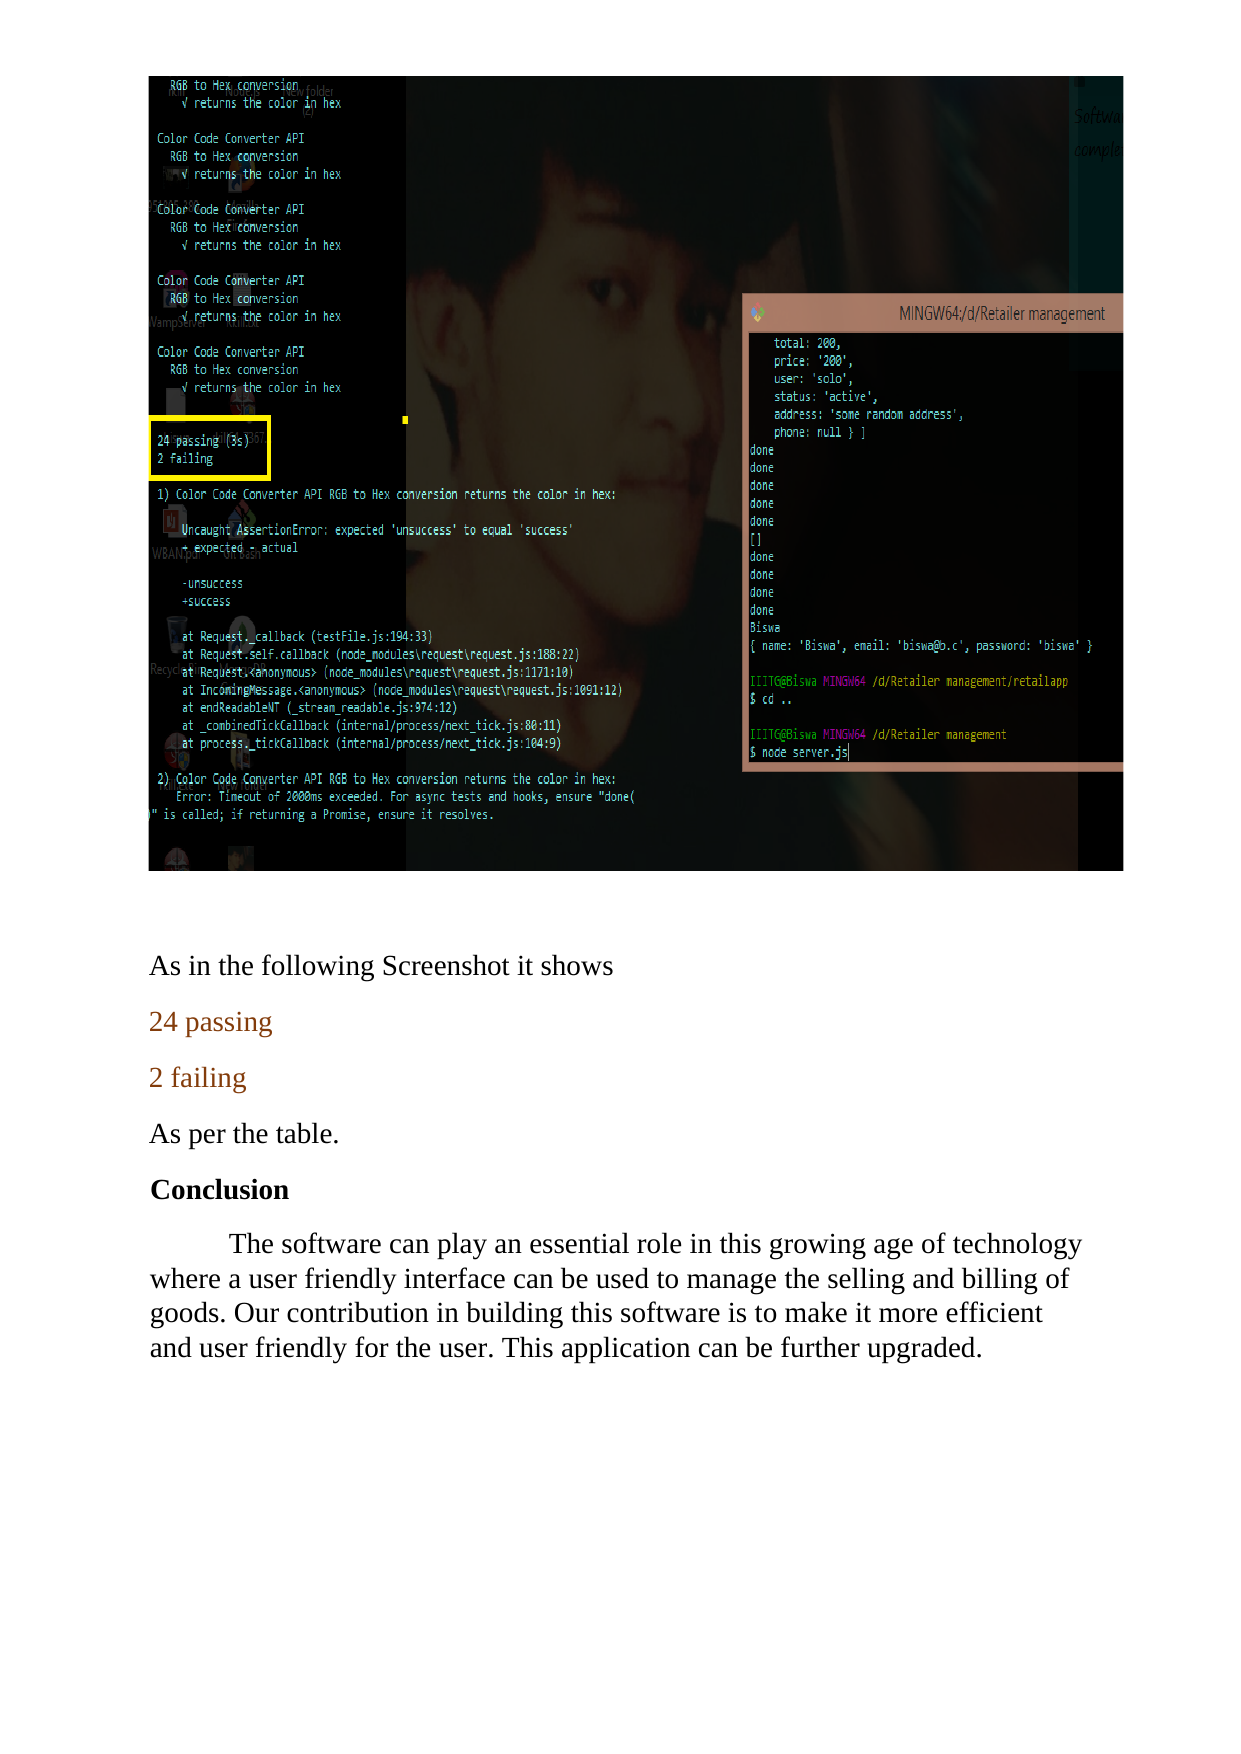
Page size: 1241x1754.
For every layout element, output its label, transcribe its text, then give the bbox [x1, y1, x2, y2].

text Conclusion [150, 1172, 1083, 1205]
text As per the table. [148, 1116, 1083, 1149]
text 24 passing [148, 1004, 1083, 1038]
text The software can play an essential role in this growing age of technology where a user friendly interface can be used to manage the selling and billing of goods. Our contribution in building this software is to make it more efficient and user friendly for the user. This application can be further upgraded. [148, 1226, 1083, 1363]
text As in the following Screenshot it shows [148, 948, 1083, 982]
picture [148, 76, 1124, 871]
text 2 failing [148, 1060, 1083, 1094]
